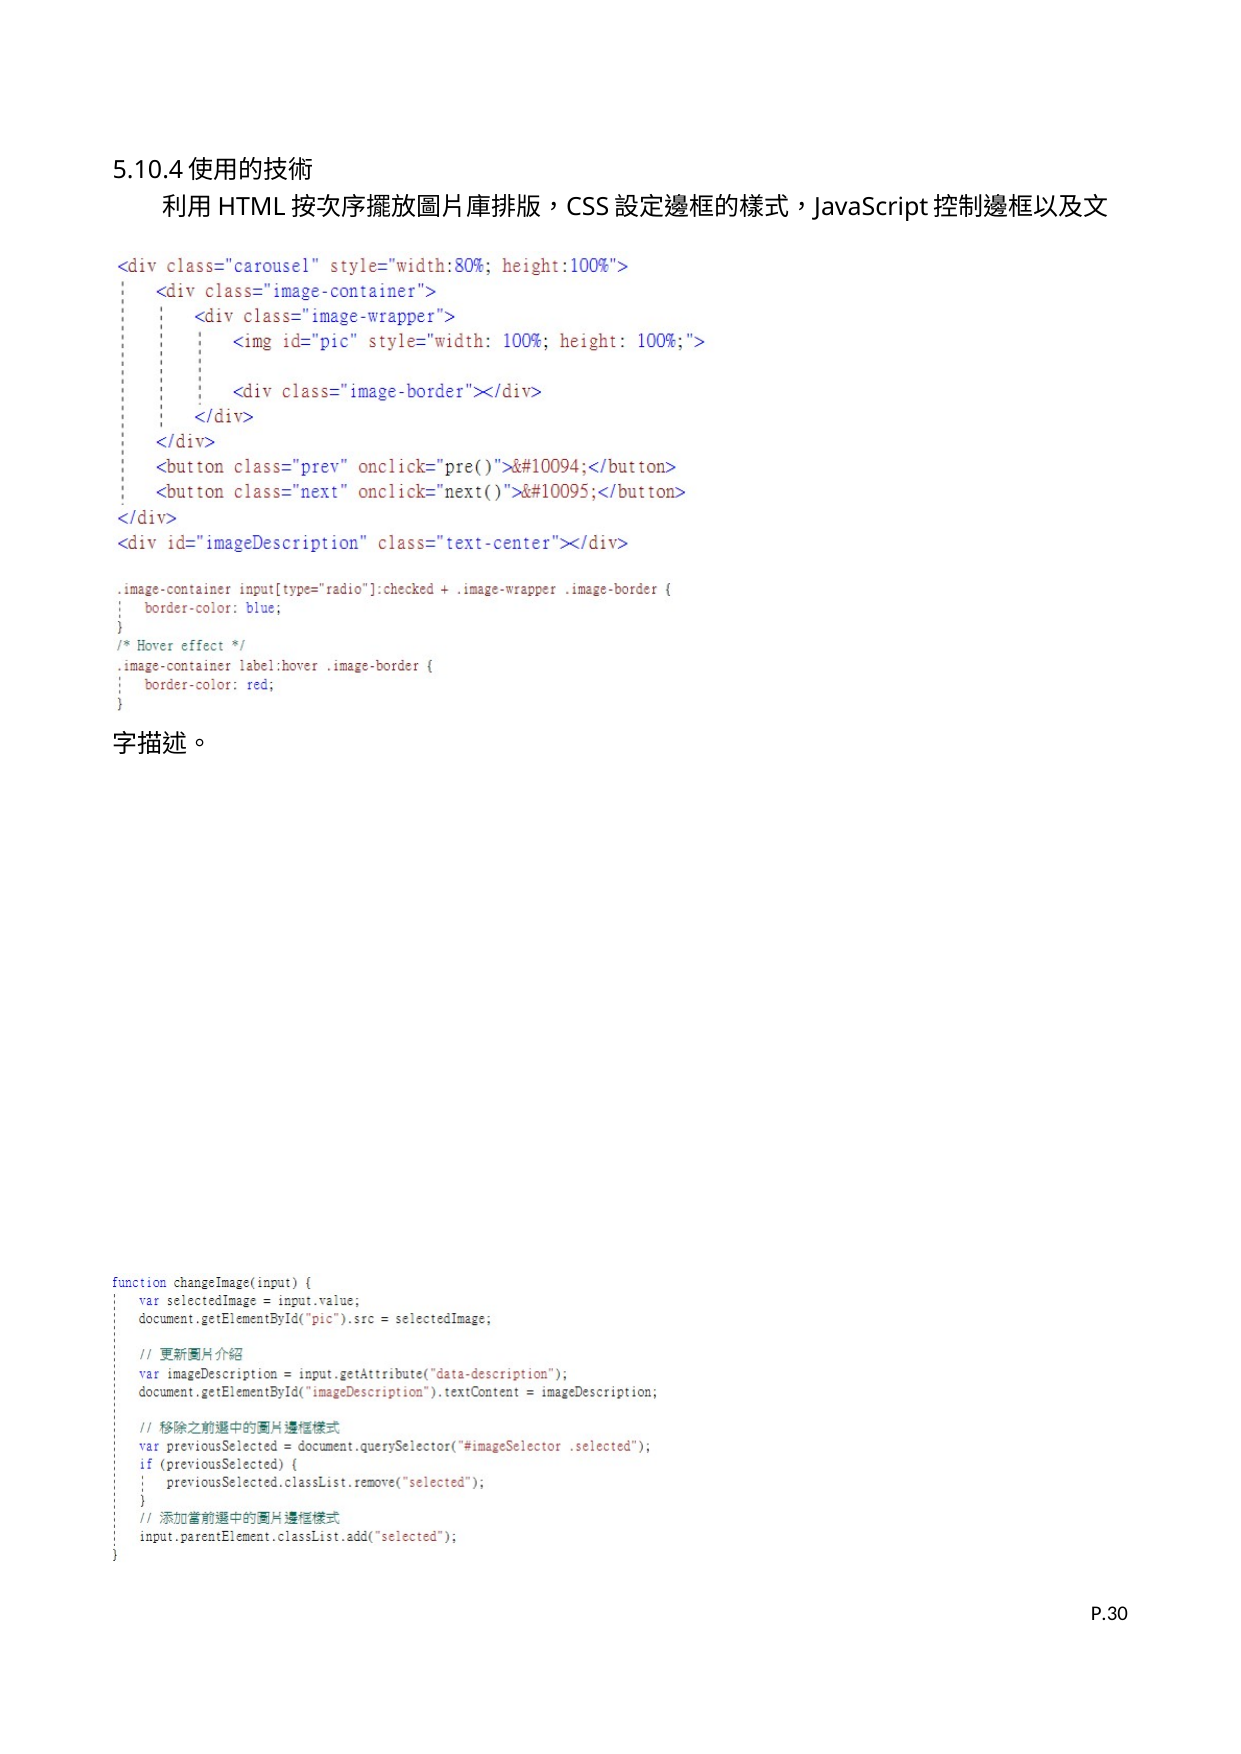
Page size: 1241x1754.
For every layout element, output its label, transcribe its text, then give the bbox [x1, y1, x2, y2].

picture [113, 578, 720, 724]
picture [112, 1273, 693, 1565]
text 5.10.4使用的技術 [112, 150, 1128, 186]
picture [112, 251, 736, 553]
